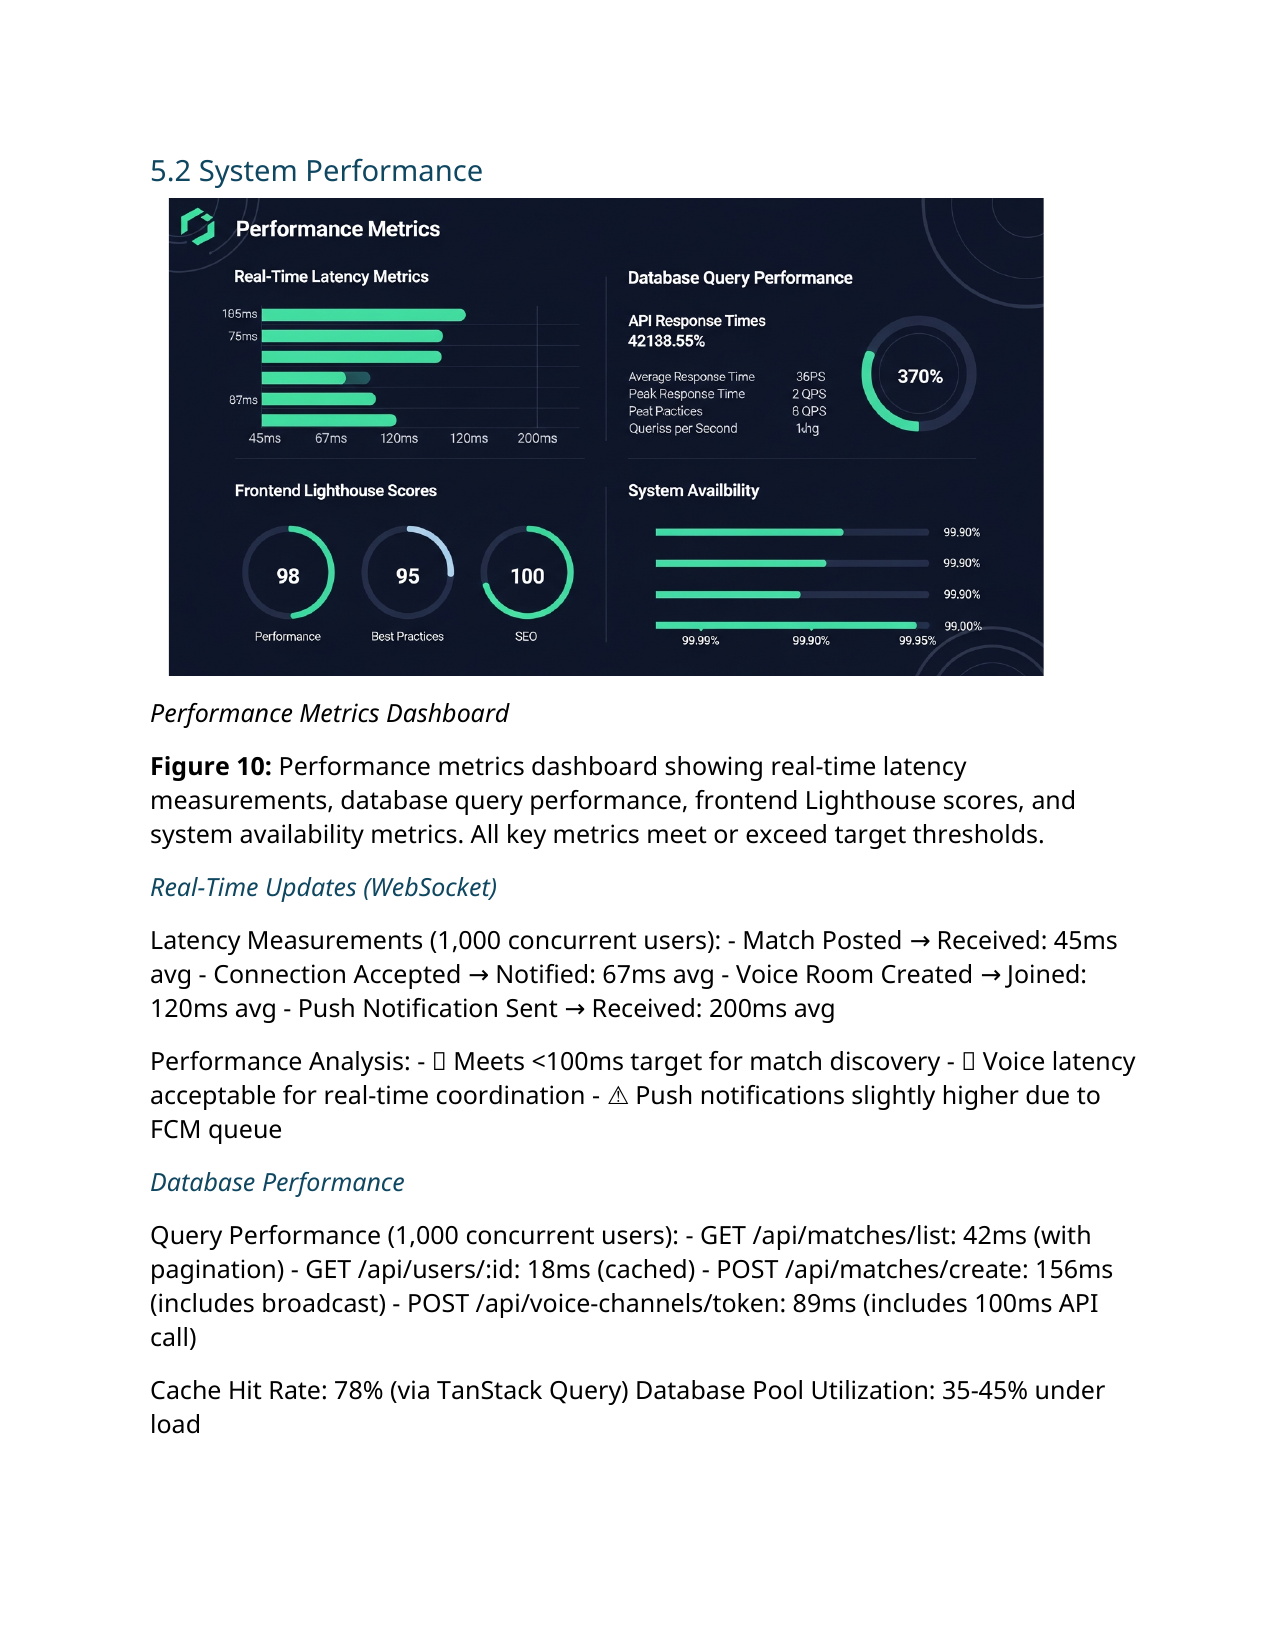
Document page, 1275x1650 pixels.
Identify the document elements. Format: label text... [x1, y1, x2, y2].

subtitle Database Performance [150, 1164, 1125, 1199]
text Latency Measurements (1,000 concurrent users): - Match Posted → Received: 45ms avg - Connection Accepted → Notified: 67ms avg - Voice Room Created → Joined: 120ms avg - Push Notification Sent → Received: 200ms avg [150, 923, 1125, 1025]
text Performance Analysis: - ✅ Meets <100ms target for match discovery - ✅ Voice latency acceptable for real-time coordination - ⚠️ Push notifications slightly higher due to FCM queue [150, 1044, 1125, 1146]
text Query Performance (1,000 concurrent users): - GET /api/matches/list: 42ms (with pagination) - GET /api/users/:id: 18ms (cached) - POST /api/matches/create: 156ms (includes broadcast) - POST /api/voice-channels/token: 89ms (includes 100ms API call) [150, 1217, 1125, 1354]
text Performance Metrics Dashboard [150, 696, 1125, 730]
text Cache Hit Rate: 78% (via TanStack Query) Database Pool Utilization: 35-45% under load [150, 1372, 1125, 1441]
text Figure 10: Performance metrics dashboard showing real-time latency measurements, database query performance, frontend Lighthouse scores, and system availability metrics. All key metrics meet or exceed target thresholds. [150, 749, 1125, 851]
subtitle 5.2 System Performance [150, 150, 1125, 190]
subtitle Real-Time Updates (WebSocket) [150, 870, 1125, 904]
picture [168, 198, 1044, 676]
